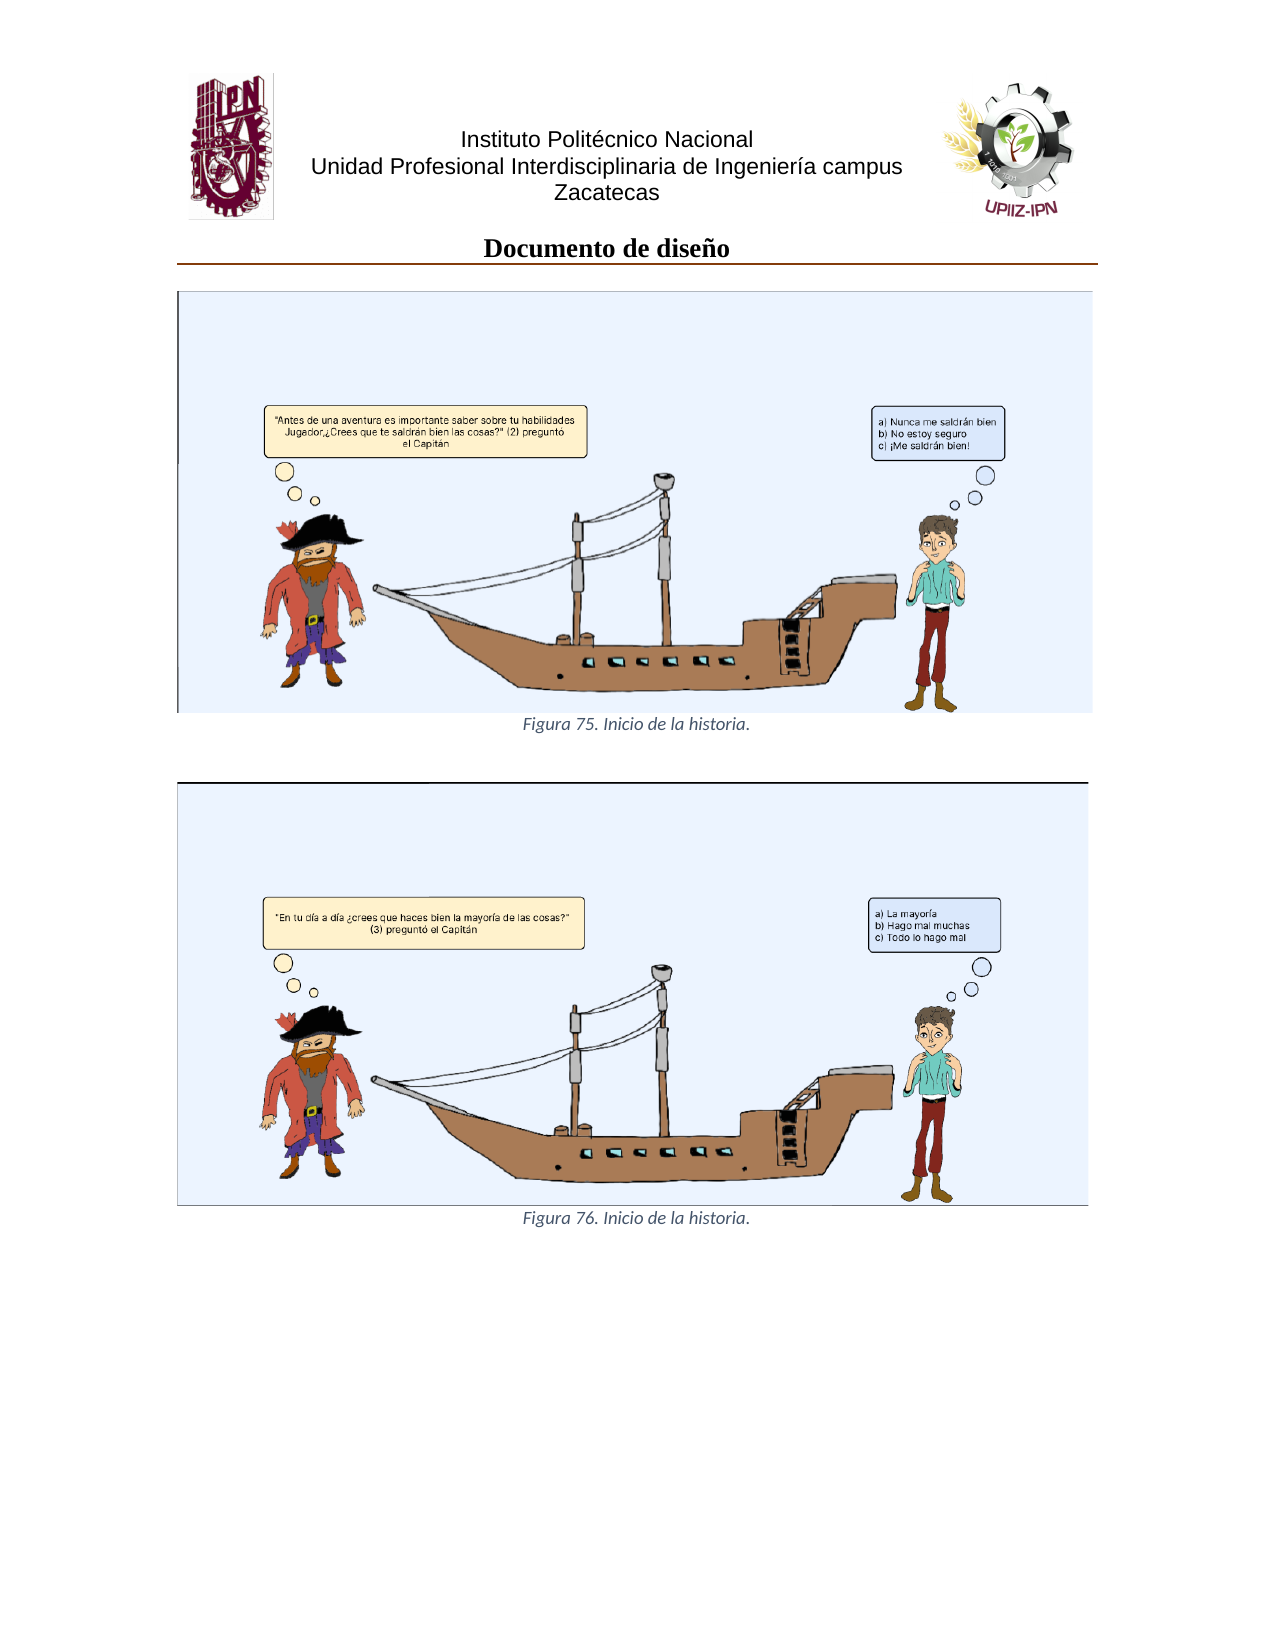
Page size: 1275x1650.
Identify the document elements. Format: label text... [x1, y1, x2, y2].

picture [188, 73, 274, 220]
text Figura 76. Inicio de la historia. [177, 1206, 1098, 1229]
picture [936, 73, 1083, 223]
picture [177, 782, 1089, 1206]
text Figura 75. Inicio de la historia. [177, 712, 1098, 735]
picture [177, 291, 1093, 713]
